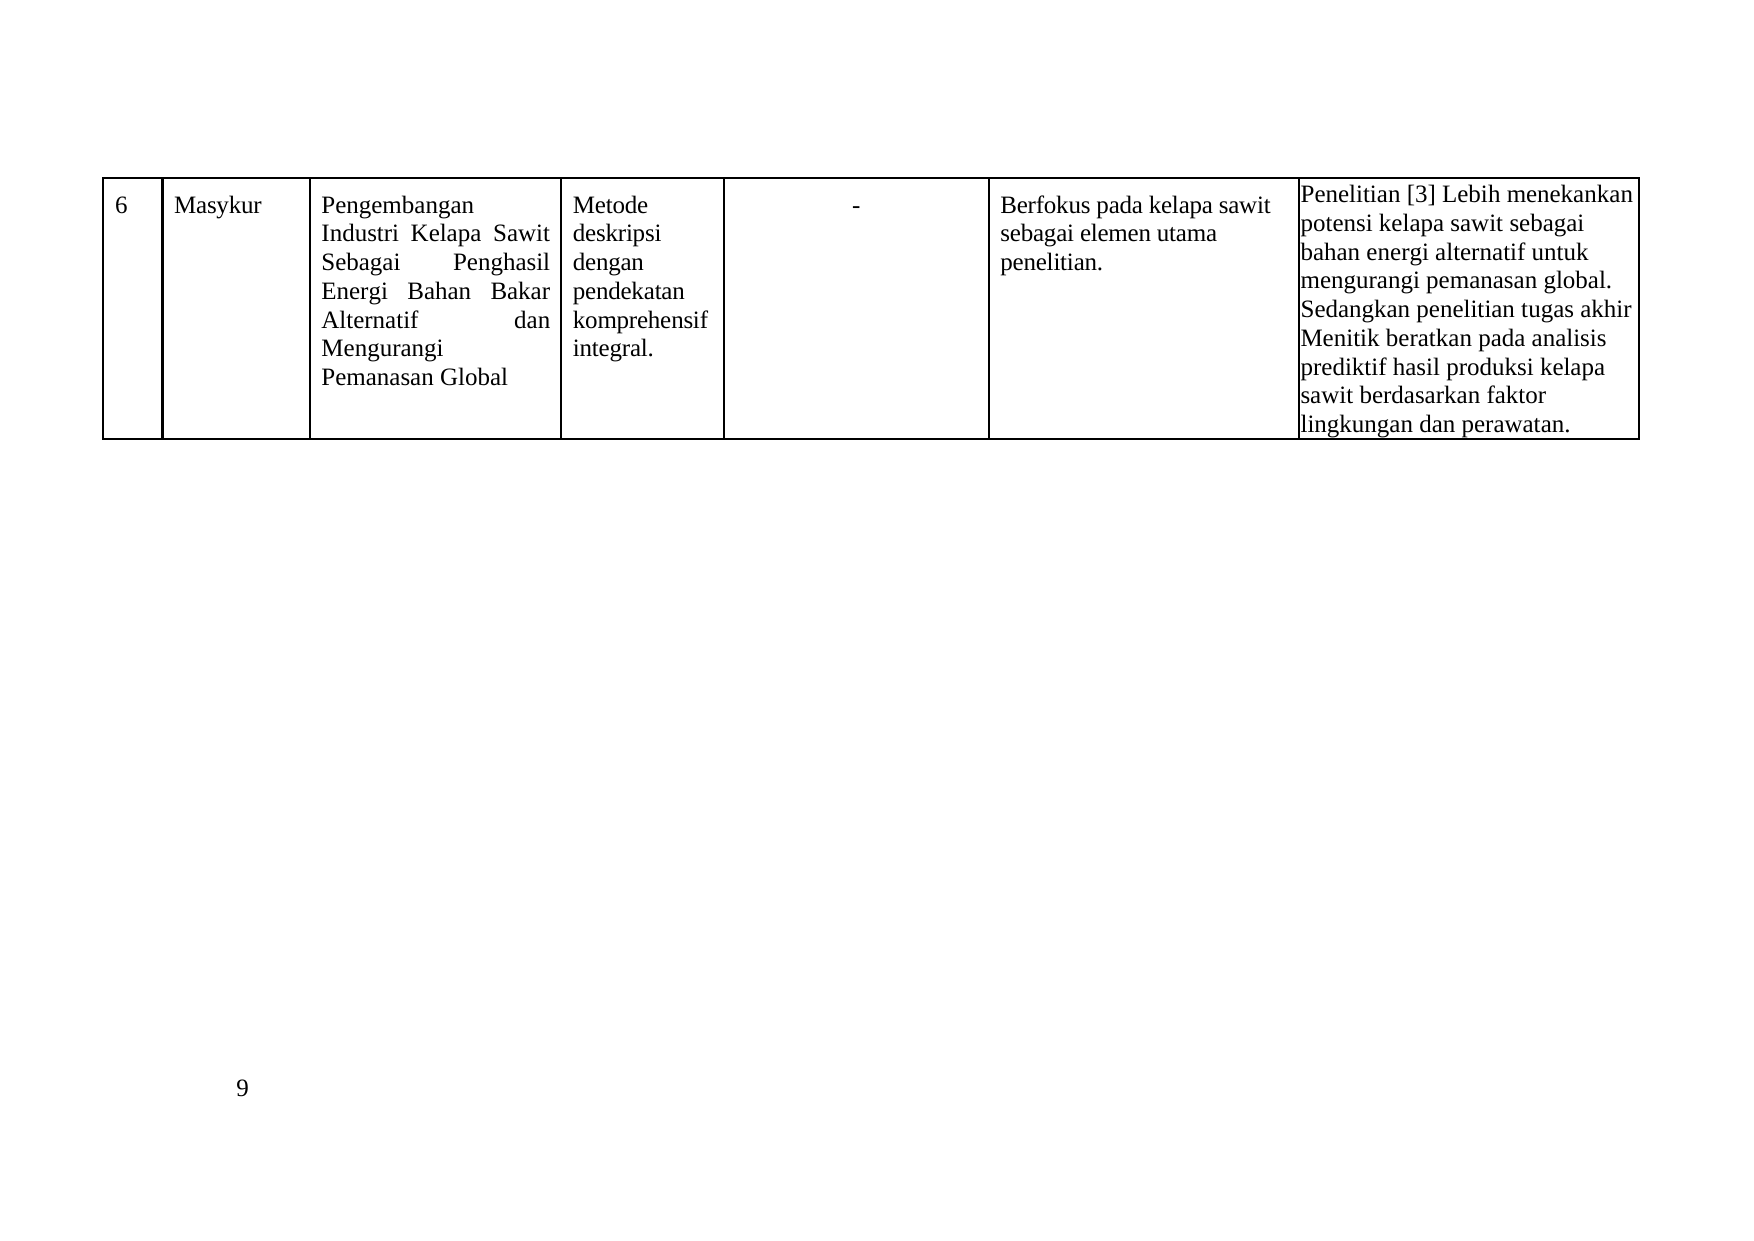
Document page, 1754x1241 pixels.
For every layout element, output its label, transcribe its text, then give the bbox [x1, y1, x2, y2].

table_header 6 [104, 179, 161, 438]
table_header Metode deskripsi dengan pendekatan komprehensif integral. [562, 179, 723, 438]
table_header Pengembangan Industri Kelapa Sawit Sebagai Penghasil Energi Bahan Bakar Alternatif dan Mengurangi Pemanasan Global [311, 179, 560, 438]
table_header Masykur [164, 179, 309, 438]
table_header Berfokus pada kelapa sawit sebagai elemen utama penelitian. [990, 179, 1298, 438]
table_header - [725, 179, 988, 438]
table_header Penelitian [3] Lebih menekankan potensi kelapa sawit sebagai bahan energi alternatif untuk mengurangi pemanasan global. Sedangkan penelitian tugas akhir Menitik beratkan pada analisis prediktif hasil produksi kelapa sawit berdasarkan faktor lingkungan dan perawatan. [1300, 179, 1638, 438]
